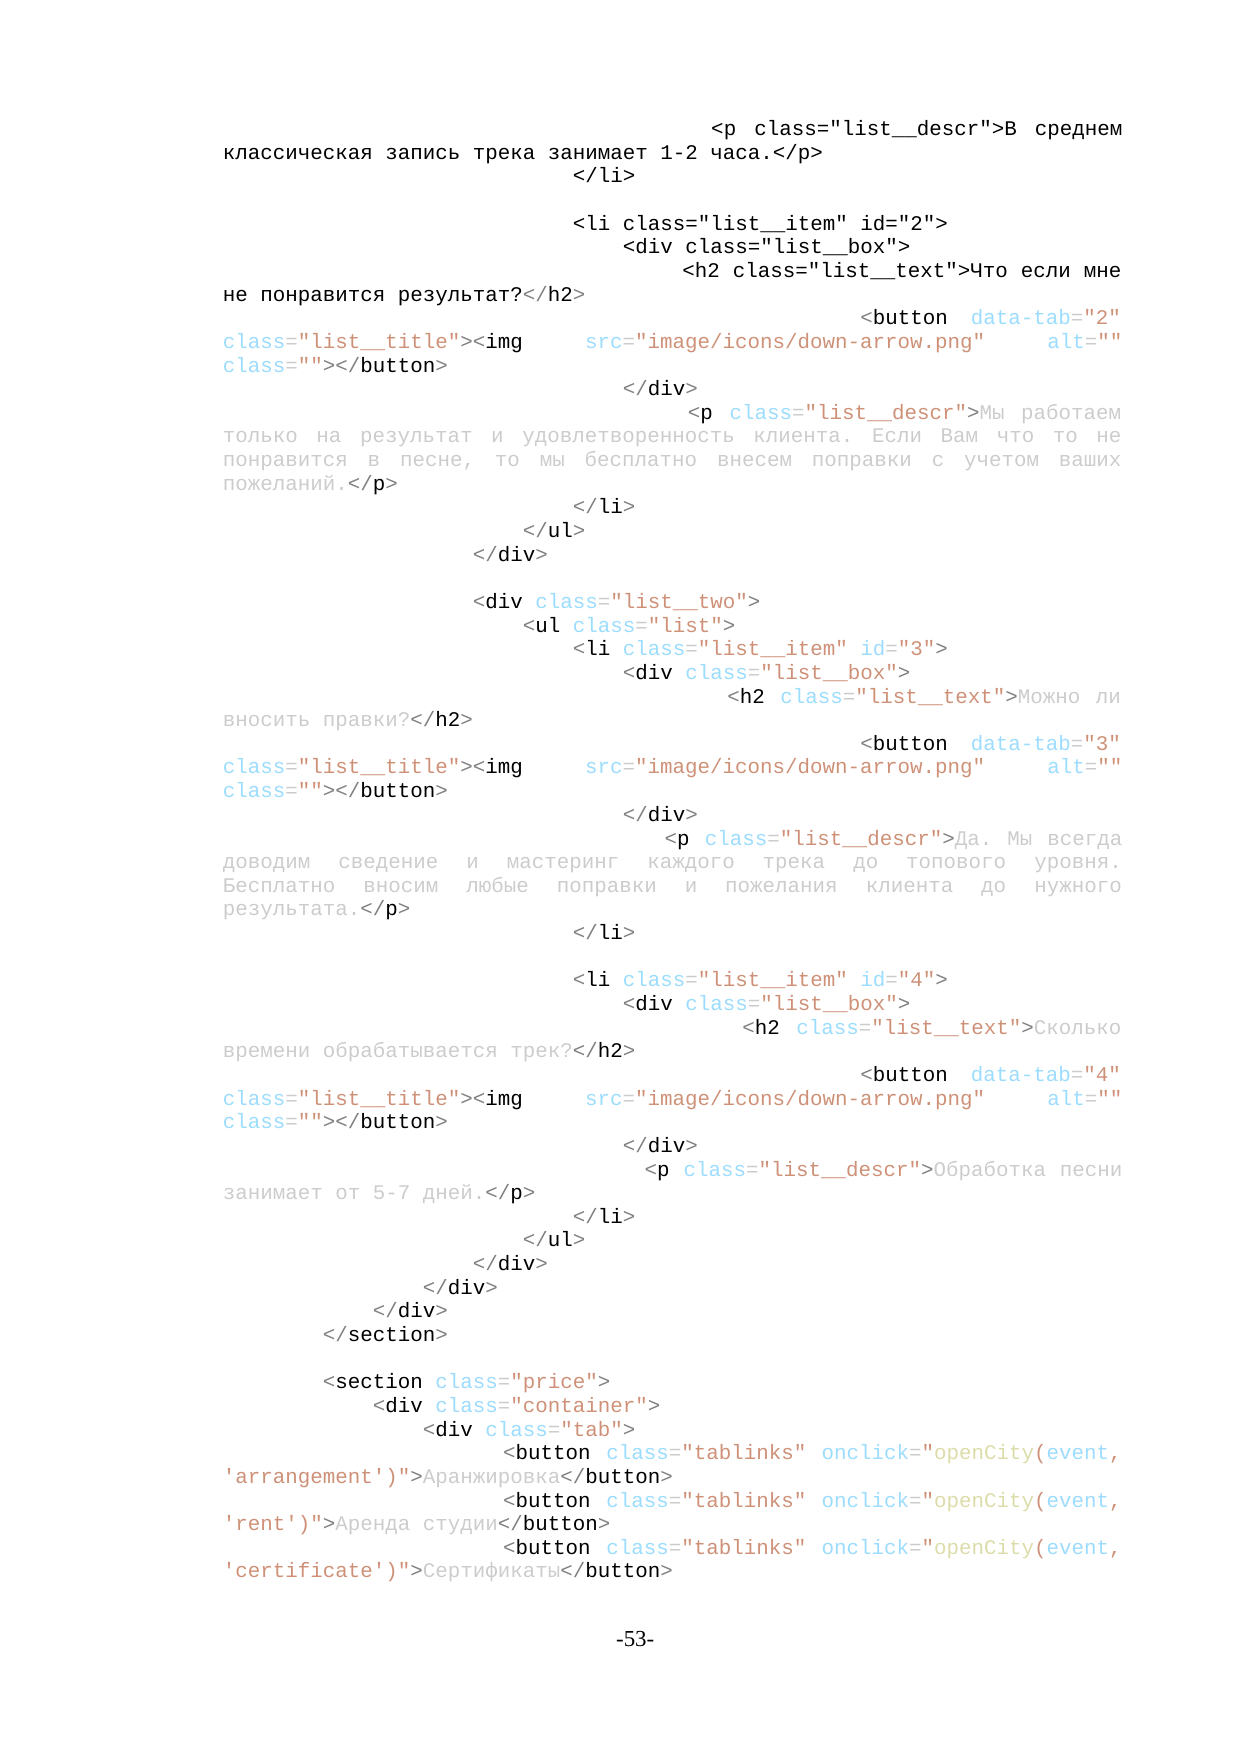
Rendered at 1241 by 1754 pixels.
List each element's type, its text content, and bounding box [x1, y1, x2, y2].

text </ul> [223, 1229, 1122, 1253]
text <li class="list__item" id="4"> [223, 969, 1122, 993]
text </li> [223, 496, 1122, 520]
text <button class="tablinks" onclick="openCity(event, 'rent')">Аренда студии</button> [223, 1489, 1122, 1537]
text </div> [223, 1300, 1122, 1324]
text </div> [223, 1277, 1122, 1300]
text <div class="tab"> [223, 1419, 1122, 1442]
text <button data-tab="3" class="list__title"><img src="image/icons/down-arrow.png" alt="" class=""></button> [223, 733, 1122, 804]
text <button class="tablinks" onclick="openCity(event, 'certificate')">Сертификаты</button> [223, 1537, 1122, 1584]
text <div class="list__box"> [223, 662, 1122, 686]
text <h2 class="list__text">Что если мне не понравится результат?</h2> [223, 260, 1122, 307]
text </ul> [223, 520, 1122, 544]
text <ul class="list"> [223, 615, 1122, 638]
text <button data-tab="4" class="list__title"><img src="image/icons/down-arrow.png" alt="" class=""></button> [223, 1064, 1122, 1135]
text </li> [223, 1206, 1122, 1229]
text </div> [223, 804, 1122, 827]
text </div> [223, 378, 1122, 402]
text </section> [223, 1324, 1122, 1348]
text <h2 class="list__text">Сколько времени обрабатывается трек?</h2> [223, 1017, 1122, 1064]
text <p class="list__descr">Мы работаем только на результат и удовлетворенность клиента. Если Вам что то не понравится в песне, то мы бесплатно внесем поправки с учетом ваших пожеланий.</p> [223, 402, 1122, 496]
text </li> [223, 165, 1122, 189]
text <button class="tablinks" onclick="openCity(event, 'arrangement')">Аранжировка</button> [223, 1442, 1122, 1489]
text <li class="list__item" id="3"> [223, 638, 1122, 662]
text <p class="list__descr">В среднем классическая запись трека занимает 1-2 часа.</p> [223, 118, 1122, 165]
text </div> [223, 1253, 1122, 1277]
text <div class="container"> [223, 1395, 1122, 1419]
text <p class="list__descr">Да. Мы всегда доводим сведение и мастеринг каждого трека до топового уровня. Бесплатно вносим любые поправки и пожелания клиента до нужного результата.</p> [223, 827, 1122, 922]
text </div> [223, 1135, 1122, 1158]
text <p class="list__descr">Обработка песни занимает от 5-7 дней.</p> [223, 1158, 1122, 1206]
text </li> [223, 922, 1122, 946]
text <div class="list__box"> [223, 236, 1122, 260]
text <button data-tab="2" class="list__title"><img src="image/icons/down-arrow.png" alt="" class=""></button> [223, 307, 1122, 378]
text <section class="price"> [223, 1371, 1122, 1395]
text <div class="list__two"> [223, 591, 1122, 615]
text <div class="list__box"> [223, 993, 1122, 1017]
text </div> [223, 544, 1122, 567]
text <h2 class="list__text">Можно ли вносить правки?</h2> [223, 686, 1122, 733]
text <li class="list__item" id="2"> [223, 213, 1122, 236]
